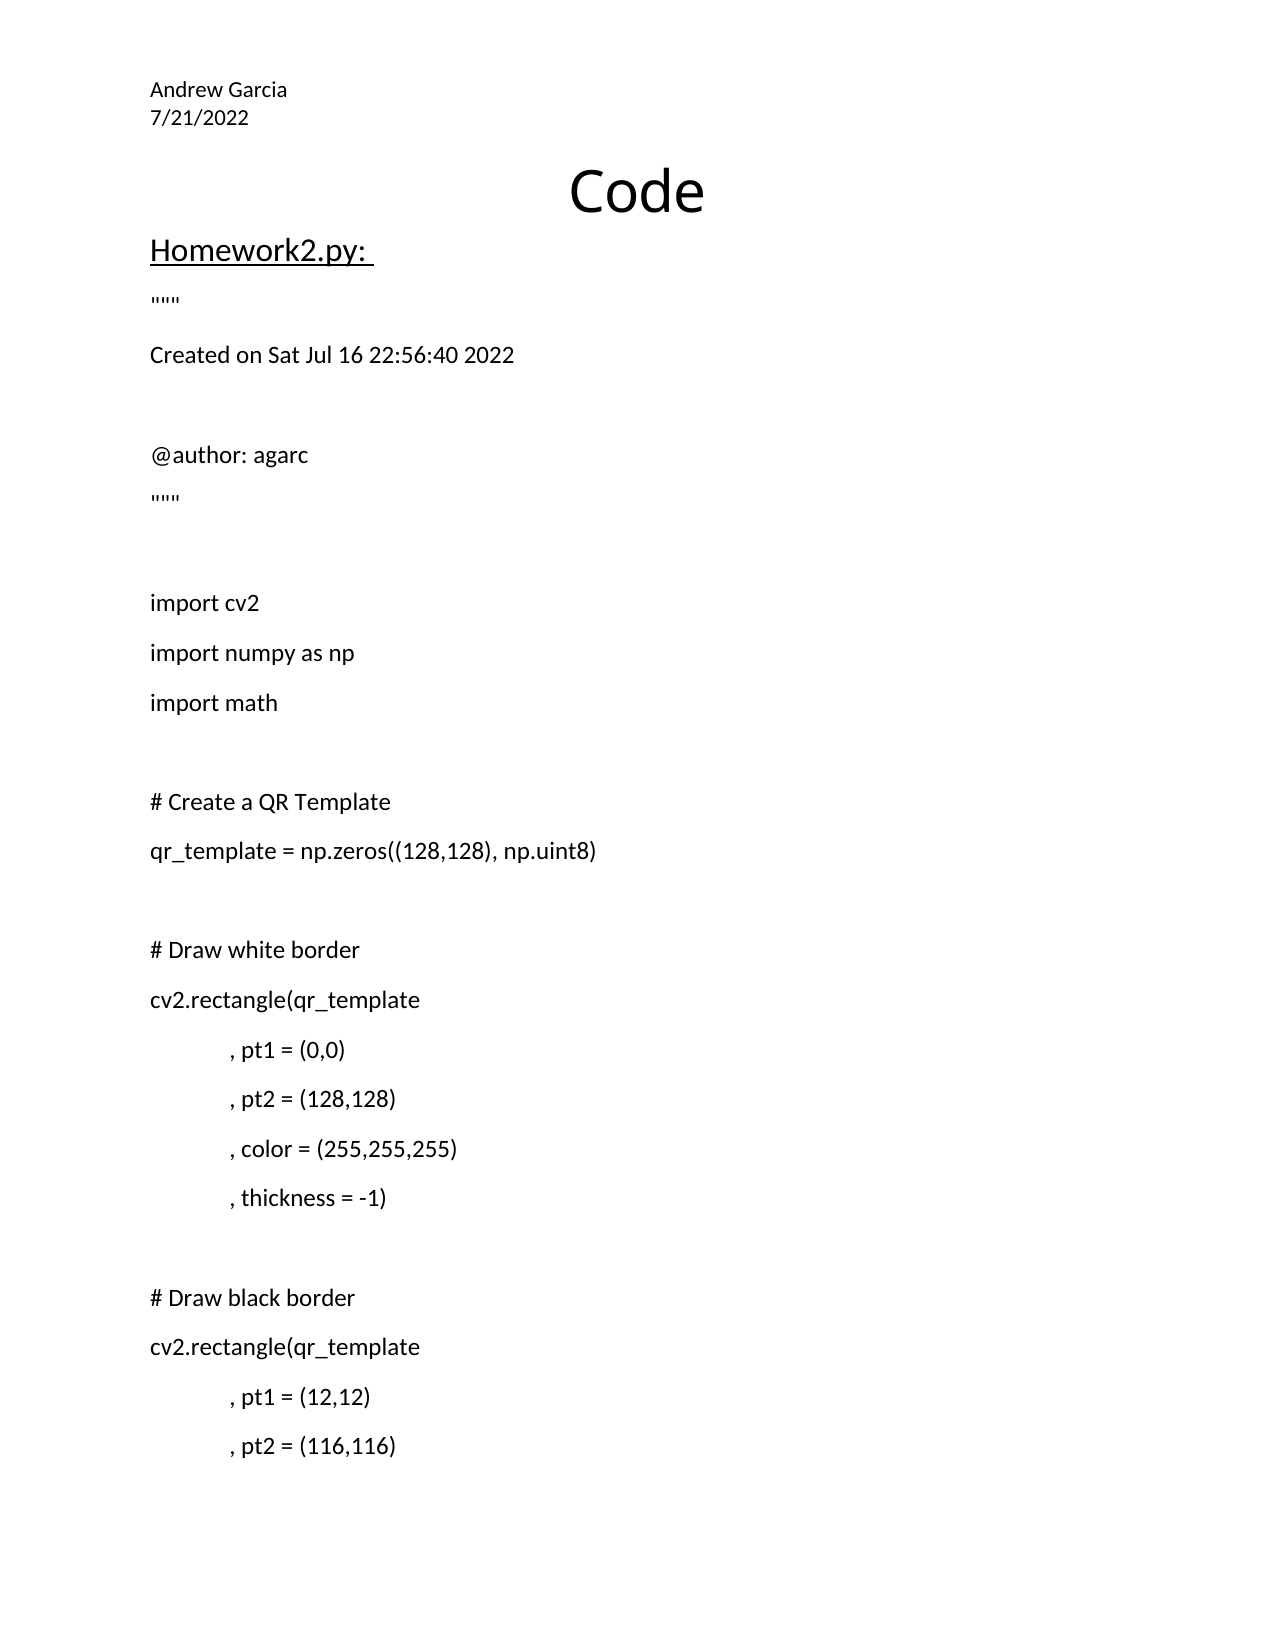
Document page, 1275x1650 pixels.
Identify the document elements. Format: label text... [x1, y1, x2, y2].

text """ [150, 290, 1125, 321]
text cv2.rectangle(qr_template [150, 1331, 1125, 1362]
text , pt1 = (12,12) [150, 1381, 1125, 1411]
text , pt2 = (116,116) [150, 1431, 1125, 1461]
text @author: agarc [150, 439, 1125, 469]
text , pt2 = (128,128) [150, 1083, 1125, 1114]
text Homework2.py: [150, 229, 1125, 270]
text Created on Sat Jul 16 22:56:40 2022 [150, 340, 1125, 370]
text import math [150, 687, 1125, 717]
text , thickness = -1) [150, 1183, 1125, 1213]
text """ [150, 488, 1125, 519]
text , pt1 = (0,0) [150, 1034, 1125, 1064]
text qr_template = np.zeros((128,128), np.uint8) [150, 836, 1125, 866]
text # Draw white border [150, 935, 1125, 965]
text # Draw black border [150, 1282, 1125, 1312]
text cv2.rectangle(qr_template [150, 984, 1125, 1015]
text import numpy as np [150, 637, 1125, 668]
text # Create a QR Template [150, 786, 1125, 816]
text import cv2 [150, 588, 1125, 618]
text , color = (255,255,255) [150, 1133, 1125, 1163]
title Code [150, 150, 1125, 229]
